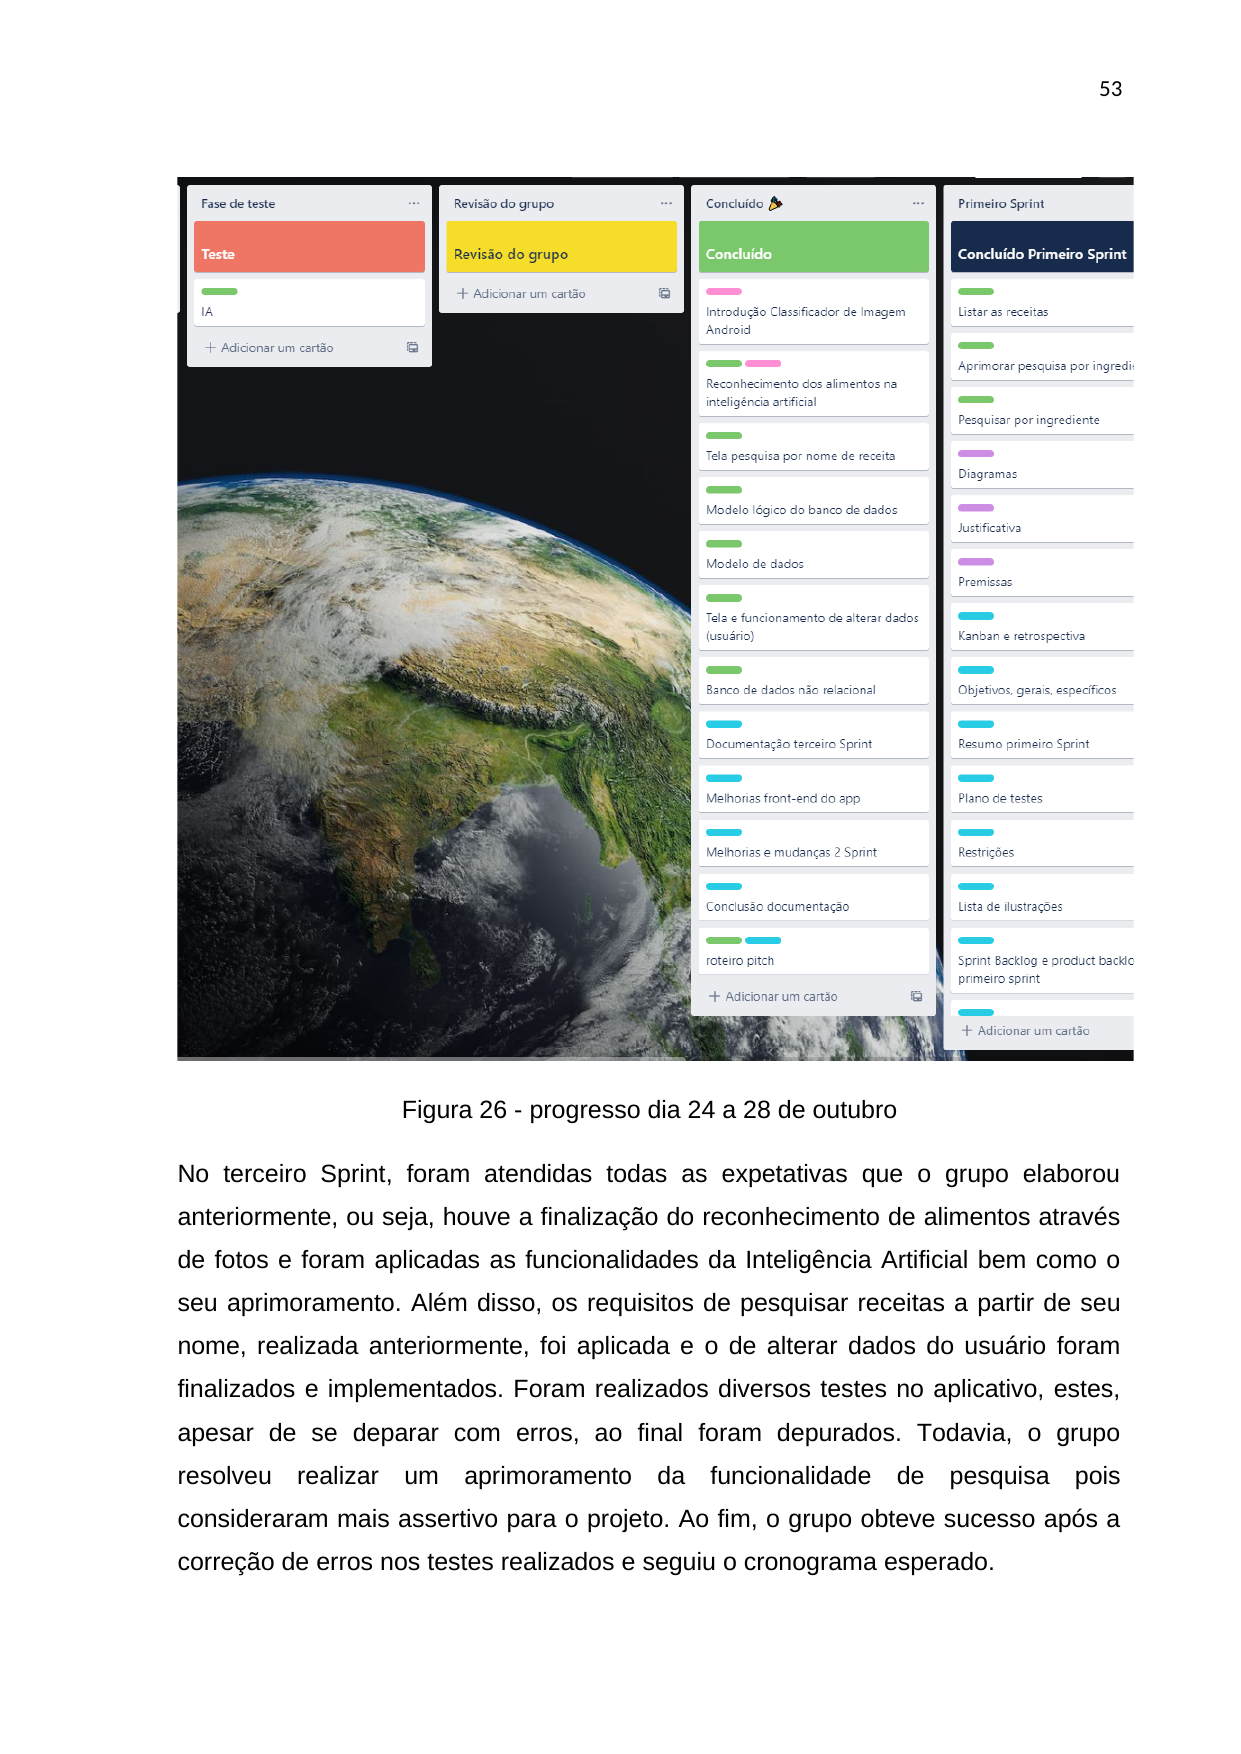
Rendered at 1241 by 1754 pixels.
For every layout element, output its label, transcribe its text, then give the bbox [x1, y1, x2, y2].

text No terceiro Sprint, foram atendidas todas as expetativas que o grupo elaborou anteriormente, ou seja, houve a finalização do reconhecimento de alimentos através de fotos e foram aplicadas as funcionalidades da Inteligência Artificial bem como o seu aprimoramento. Além disso, os requisitos de pesquisar receitas a partir de seu nome, realizada anteriormente, foi aplicada e o de alterar dados do usuário foram finalizados e implementados. Foram realizados diversos testes no aplicativo, estes, apesar de se deparar com erros, ao final foram depurados. Todavia, o grupo resolveu realizar um aprimoramento da funcionalidade de pesquisa pois consideraram mais assertivo para o projeto. Ao fim, o grupo obteve sucesso após a correção de erros nos testes realizados e seguiu o cronograma esperado. [177, 1159, 1122, 1576]
picture [177, 177, 1134, 1061]
text Figura 26 - progresso dia 24 a 28 de outubro [177, 1095, 1122, 1123]
